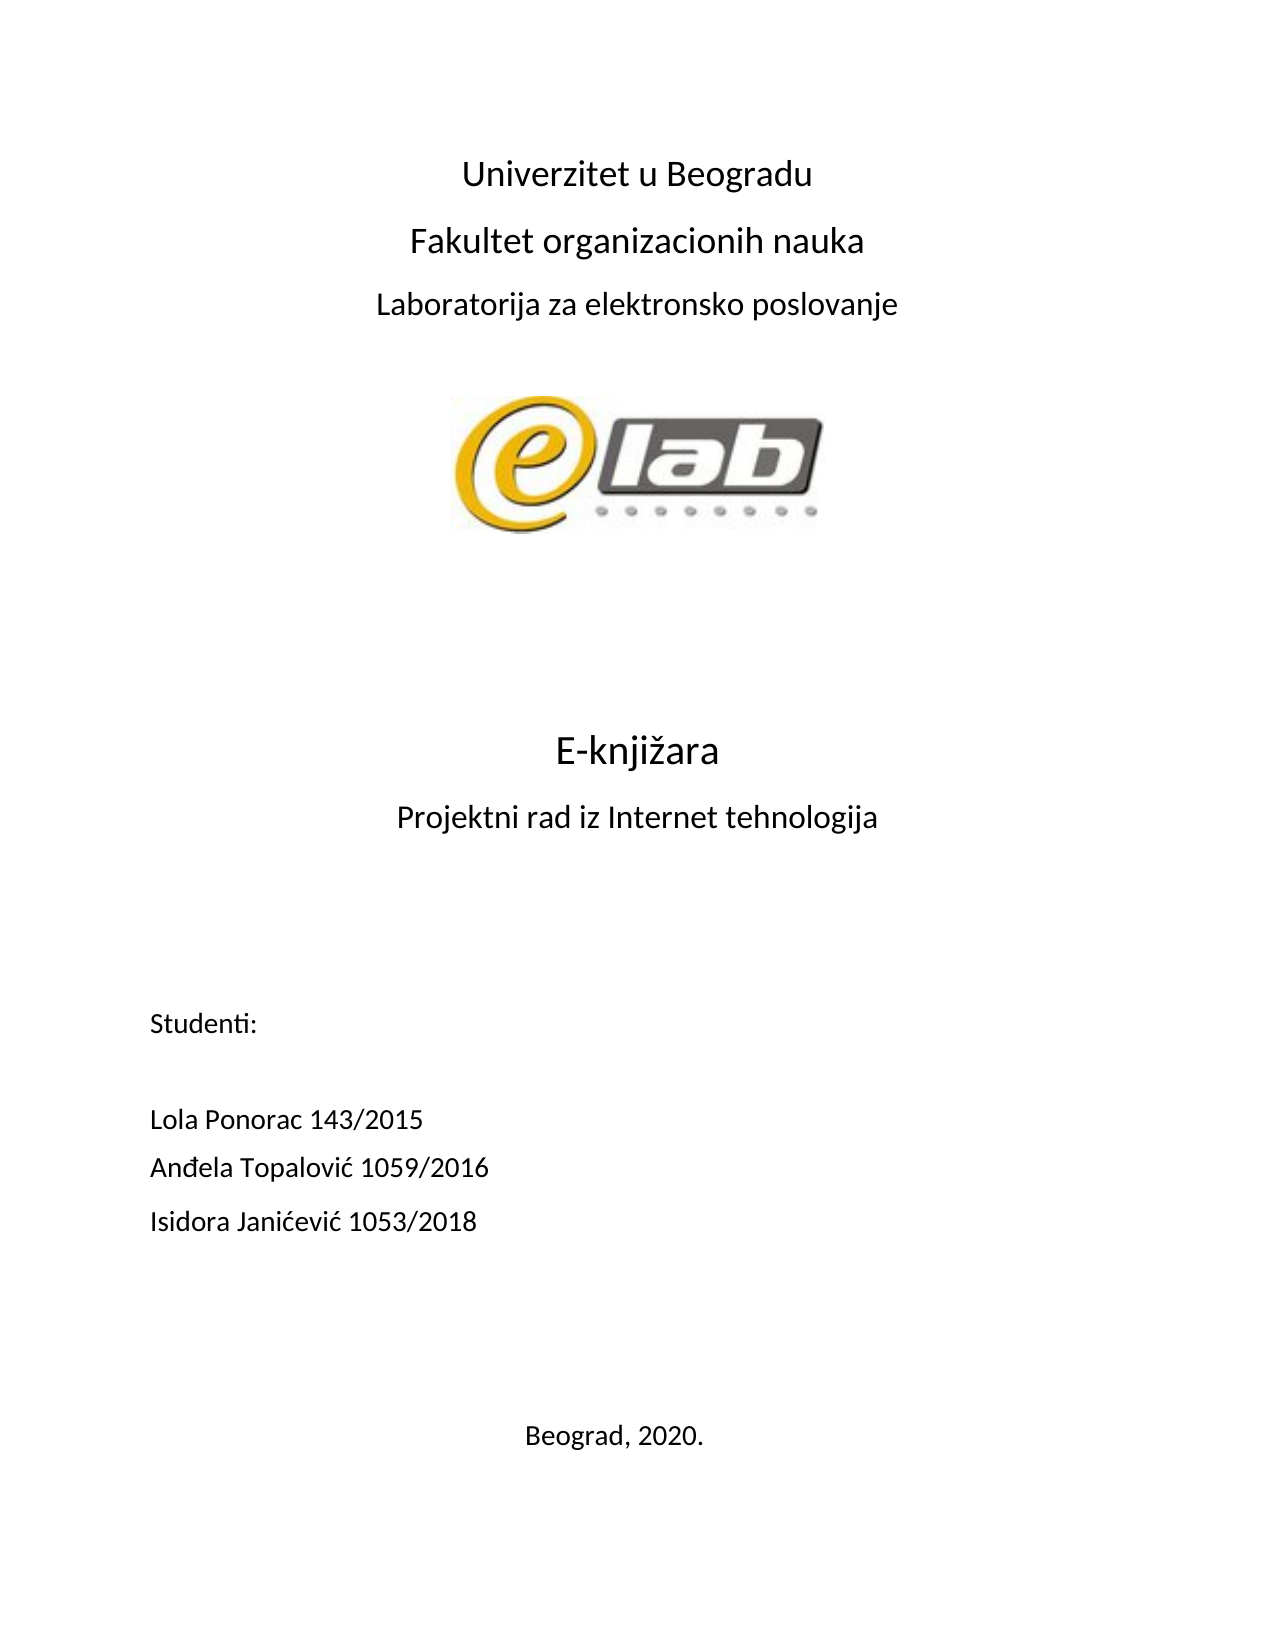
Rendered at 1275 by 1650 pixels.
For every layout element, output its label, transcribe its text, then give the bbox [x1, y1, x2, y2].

text E-knjižara [150, 724, 1125, 775]
text Studenti: [150, 1005, 1125, 1041]
text Lola Ponorac 143/2015 [150, 1101, 1125, 1137]
text Isidora Janićević 1053/2018 [150, 1203, 1125, 1238]
text Univerzitet u Beogradu [150, 150, 1125, 196]
text Anđela Topalović 1059/2016 [150, 1149, 1125, 1185]
text Laboratorija za elektronsko poslovanje [150, 283, 1125, 324]
text Projektni rad iz Internet tehnologija [150, 796, 1125, 864]
text Fakultet organizacionih nauka [150, 217, 1125, 262]
picture [450, 396, 826, 534]
text Beograd, 2020. [450, 1417, 1125, 1452]
